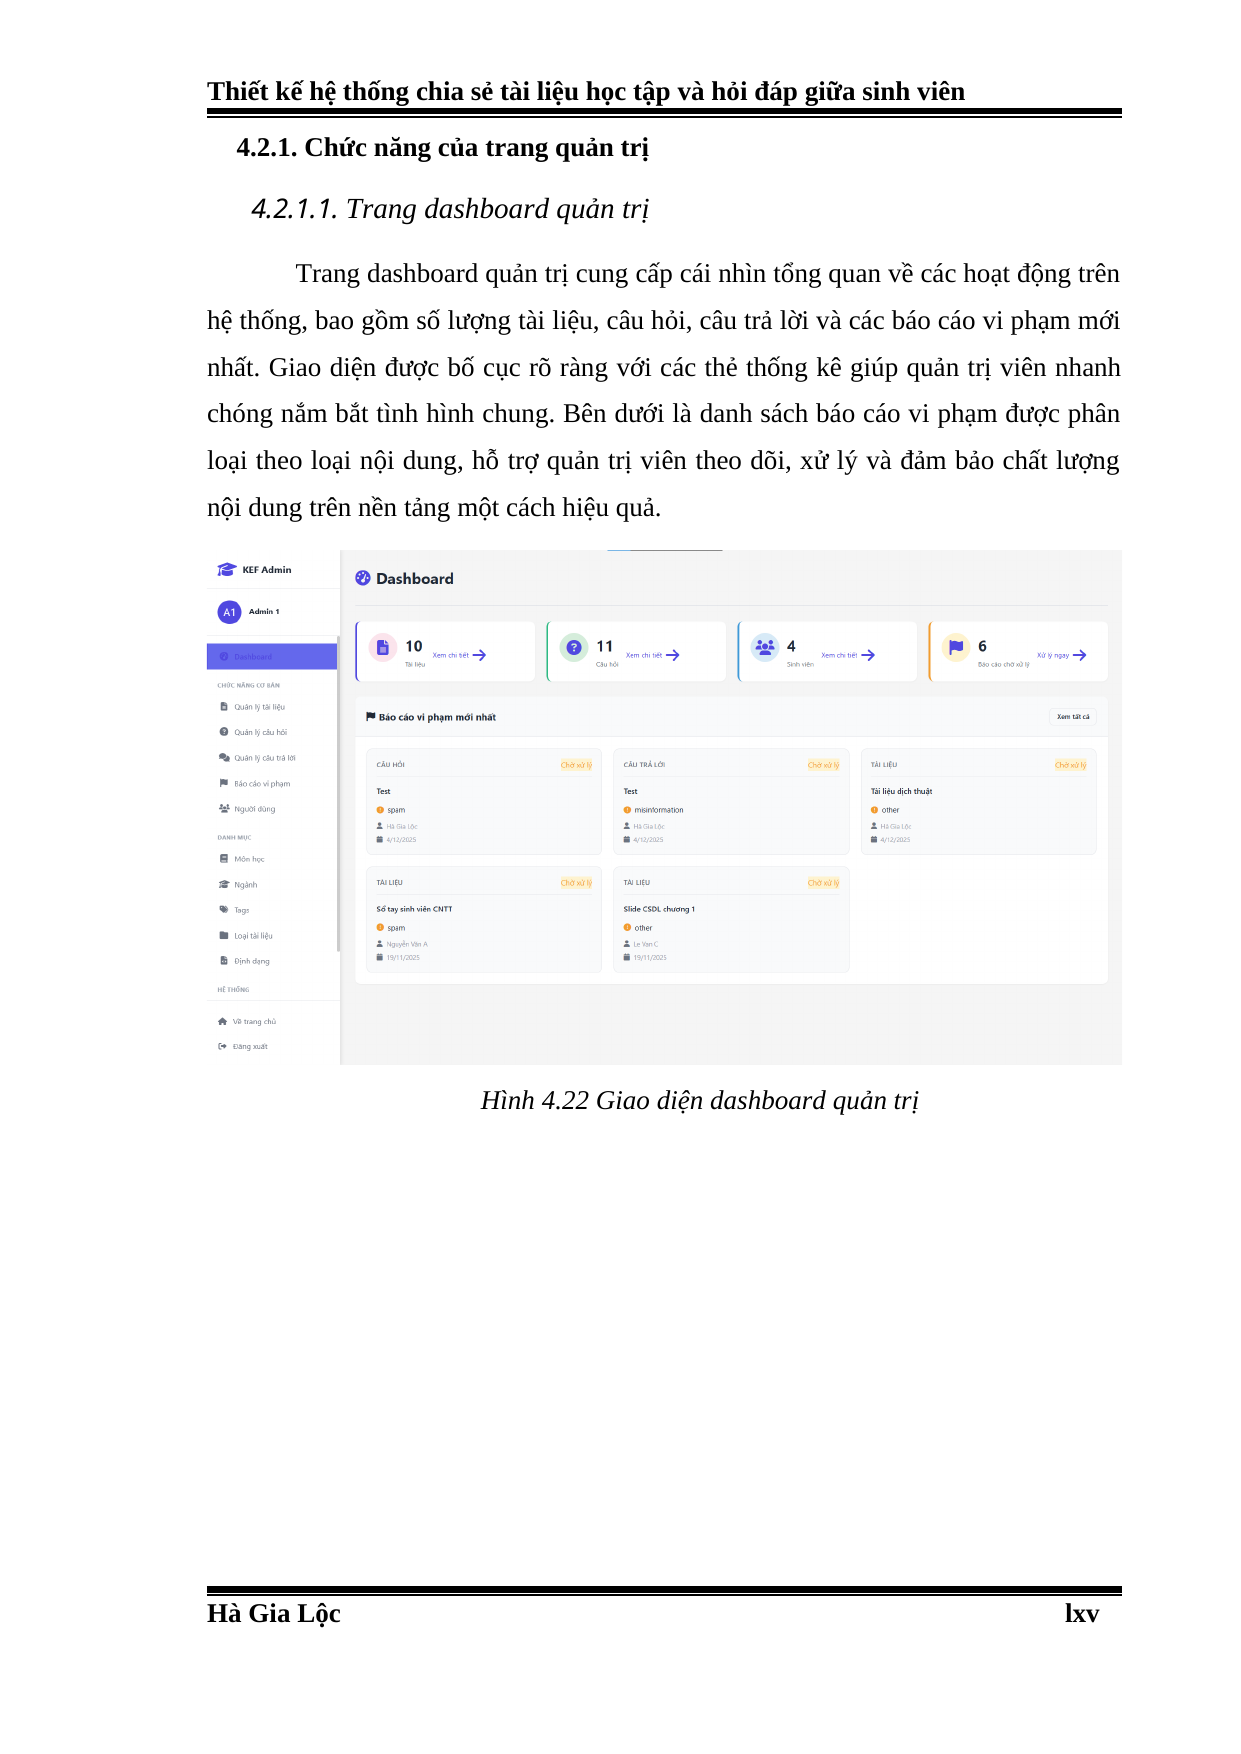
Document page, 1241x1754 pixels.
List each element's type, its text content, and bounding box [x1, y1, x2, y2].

subtitle Chức năng của trang quản trị [222, 131, 1122, 162]
subtitle Trang dashboard quản trị [222, 190, 1122, 227]
picture [206, 550, 1123, 1065]
text Trang dashboard quản trị cung cấp cái nhìn tổng quan về các hoạt động trên hệ thống, bao gồm số lượng tài liệu, câu hỏi, câu trả lời và các báo cáo vi phạm mới nhất. Giao diện được bố cục rõ ràng với các thẻ thống kê giúp quản trị viên nhanh chóng nắm bắt tình hình chung. Bên dưới là danh sách báo cáo vi phạm được phân loại theo loại nội dung, hỗ trợ quản trị viên theo dõi, xử lý và đảm bảo chất lượng nội dung trên nền tảng một cách hiệu quả. [207, 258, 1122, 522]
